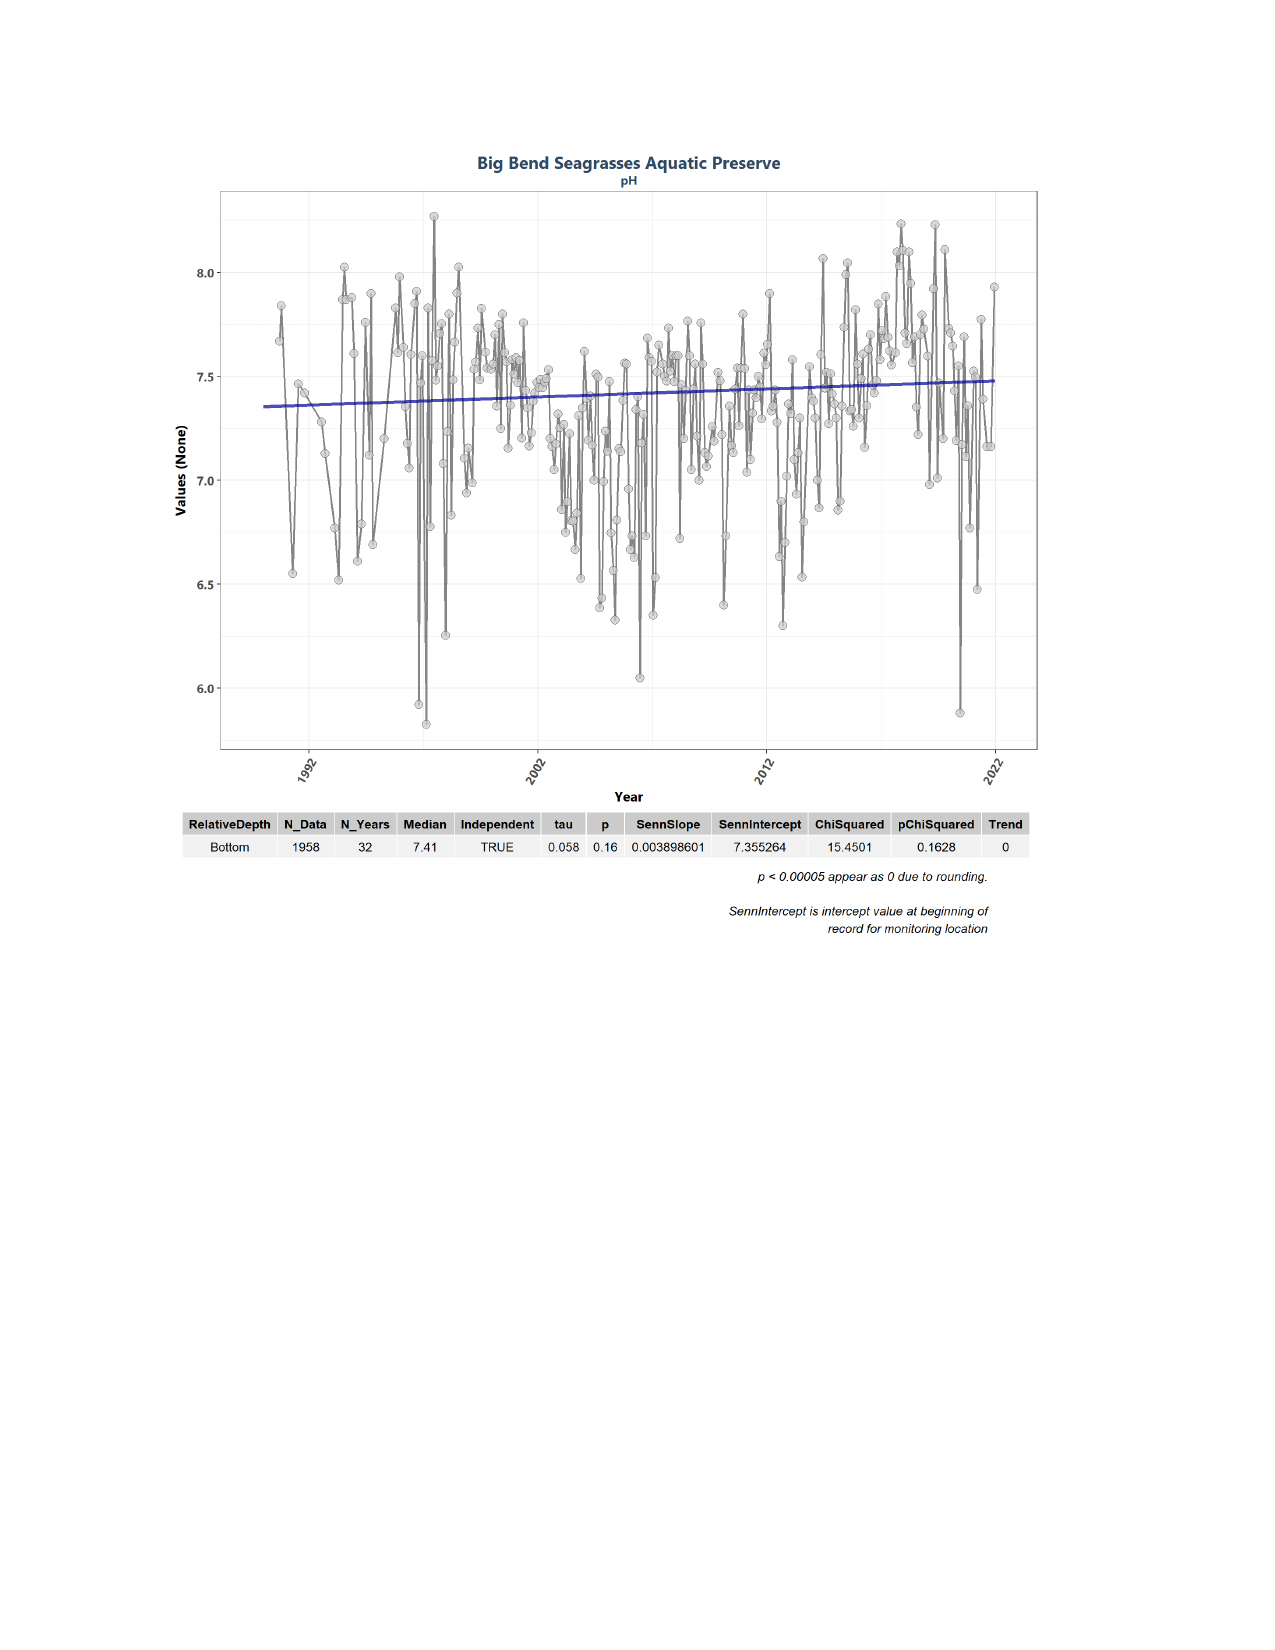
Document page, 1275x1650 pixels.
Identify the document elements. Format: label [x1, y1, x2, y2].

picture [168, 150, 1044, 938]
